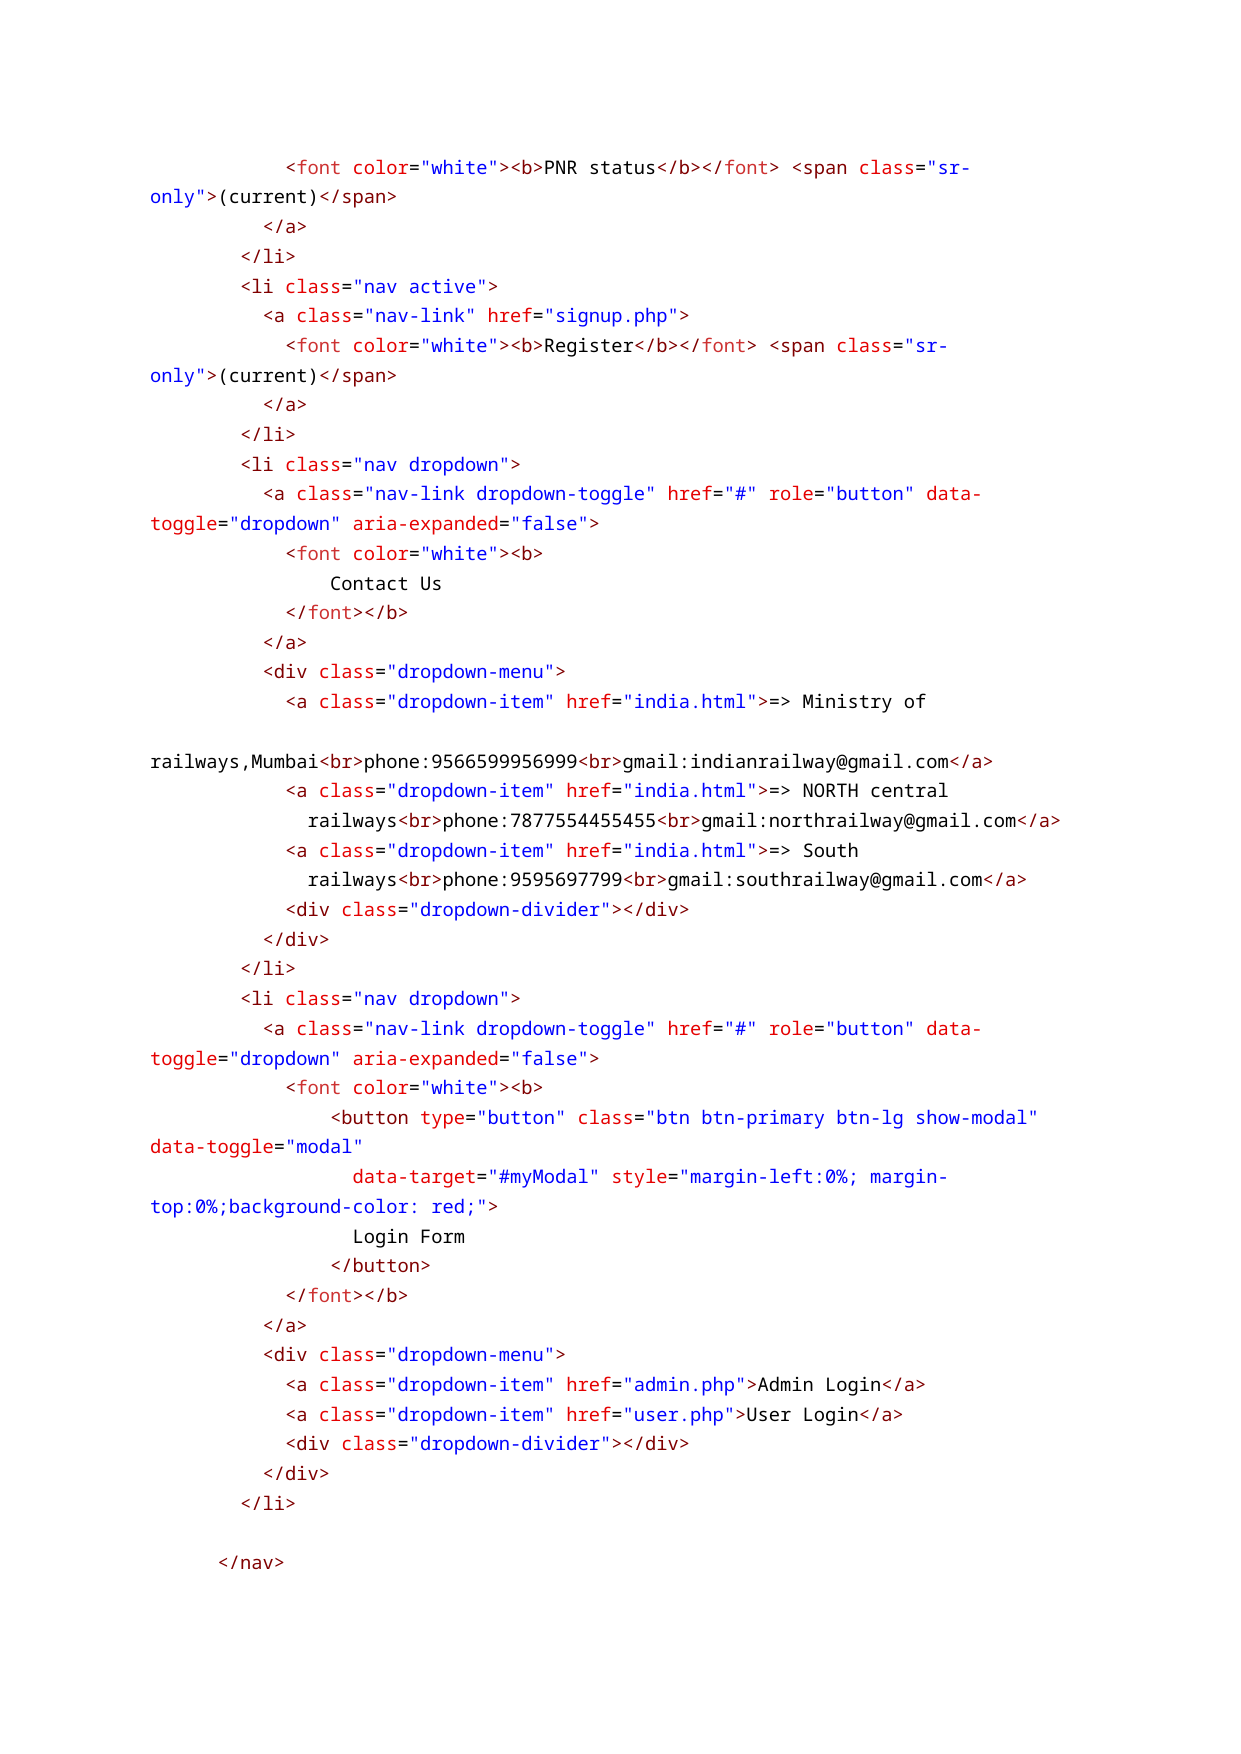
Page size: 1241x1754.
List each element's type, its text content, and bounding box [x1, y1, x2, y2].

text </a> [150, 387, 1090, 417]
text </li> [150, 952, 1090, 981]
text <a class="dropdown-item" href="india.html">=> South [150, 833, 1090, 862]
text </li> [150, 1486, 1090, 1516]
text <button type="button" class="btn btn-primary btn-lg show-modal" data-toggle="modal" [150, 1100, 1090, 1159]
text <a class="dropdown-item" href="india.html">=> Ministry of [150, 684, 1090, 714]
text <a class="dropdown-item" href="india.html">=> NORTH central [150, 773, 1090, 803]
text <font color="white"><b> [150, 536, 1090, 566]
text <div class="dropdown-divider"></div> [150, 1427, 1090, 1456]
text </a> [150, 625, 1090, 655]
text </button> [150, 1248, 1090, 1278]
text <div class="dropdown-menu"> [150, 1337, 1090, 1367]
text <li class="nav dropdown"> [150, 447, 1090, 477]
text </li> [150, 239, 1090, 269]
text <a class="nav-link dropdown-toggle" href="#" role="button" data-toggle="dropdown" aria-expanded="false"> [150, 477, 1090, 536]
text <a class="dropdown-item" href="admin.php">Admin Login</a> [150, 1367, 1090, 1397]
text Login Form [150, 1219, 1090, 1248]
text <font color="white"><b>PNR status</b></font> <span class="sr-only">(current)</span> [150, 150, 1090, 209]
text <a class="dropdown-item" href="user.php">User Login</a> [150, 1397, 1090, 1427]
text </font></b> [150, 595, 1090, 625]
text </nav> [150, 1545, 1090, 1575]
text </font></b> [150, 1278, 1090, 1308]
text <div class="dropdown-menu"> [150, 655, 1090, 684]
text </div> [150, 1456, 1090, 1486]
text </li> [150, 417, 1090, 447]
text </div> [150, 922, 1090, 952]
text Contact Us [150, 566, 1090, 595]
text railways,Mumbai<br>phone:9566599956999<br>gmail:indianrailway@gmail.com</a> [150, 714, 1090, 773]
text data-target="#myModal" style="margin-left:0%; margin-top:0%;background-color: red;"> [150, 1159, 1090, 1219]
text <a class="nav-link dropdown-toggle" href="#" role="button" data-toggle="dropdown" aria-expanded="false"> [150, 1011, 1090, 1070]
text <font color="white"><b> [150, 1070, 1090, 1100]
text <font color="white"><b>Register</b></font> <span class="sr-only">(current)</span> [150, 328, 1090, 387]
text railways<br>phone:7877554455455<br>gmail:northrailway@gmail.com</a> [150, 803, 1090, 833]
text </a> [150, 1308, 1090, 1337]
text <div class="dropdown-divider"></div> [150, 892, 1090, 922]
text <li class="nav active"> [150, 269, 1090, 298]
text </a> [150, 209, 1090, 239]
text <a class="nav-link" href="signup.php"> [150, 298, 1090, 328]
text <li class="nav dropdown"> [150, 981, 1090, 1011]
text railways<br>phone:9595697799<br>gmail:southrailway@gmail.com</a> [150, 862, 1090, 892]
